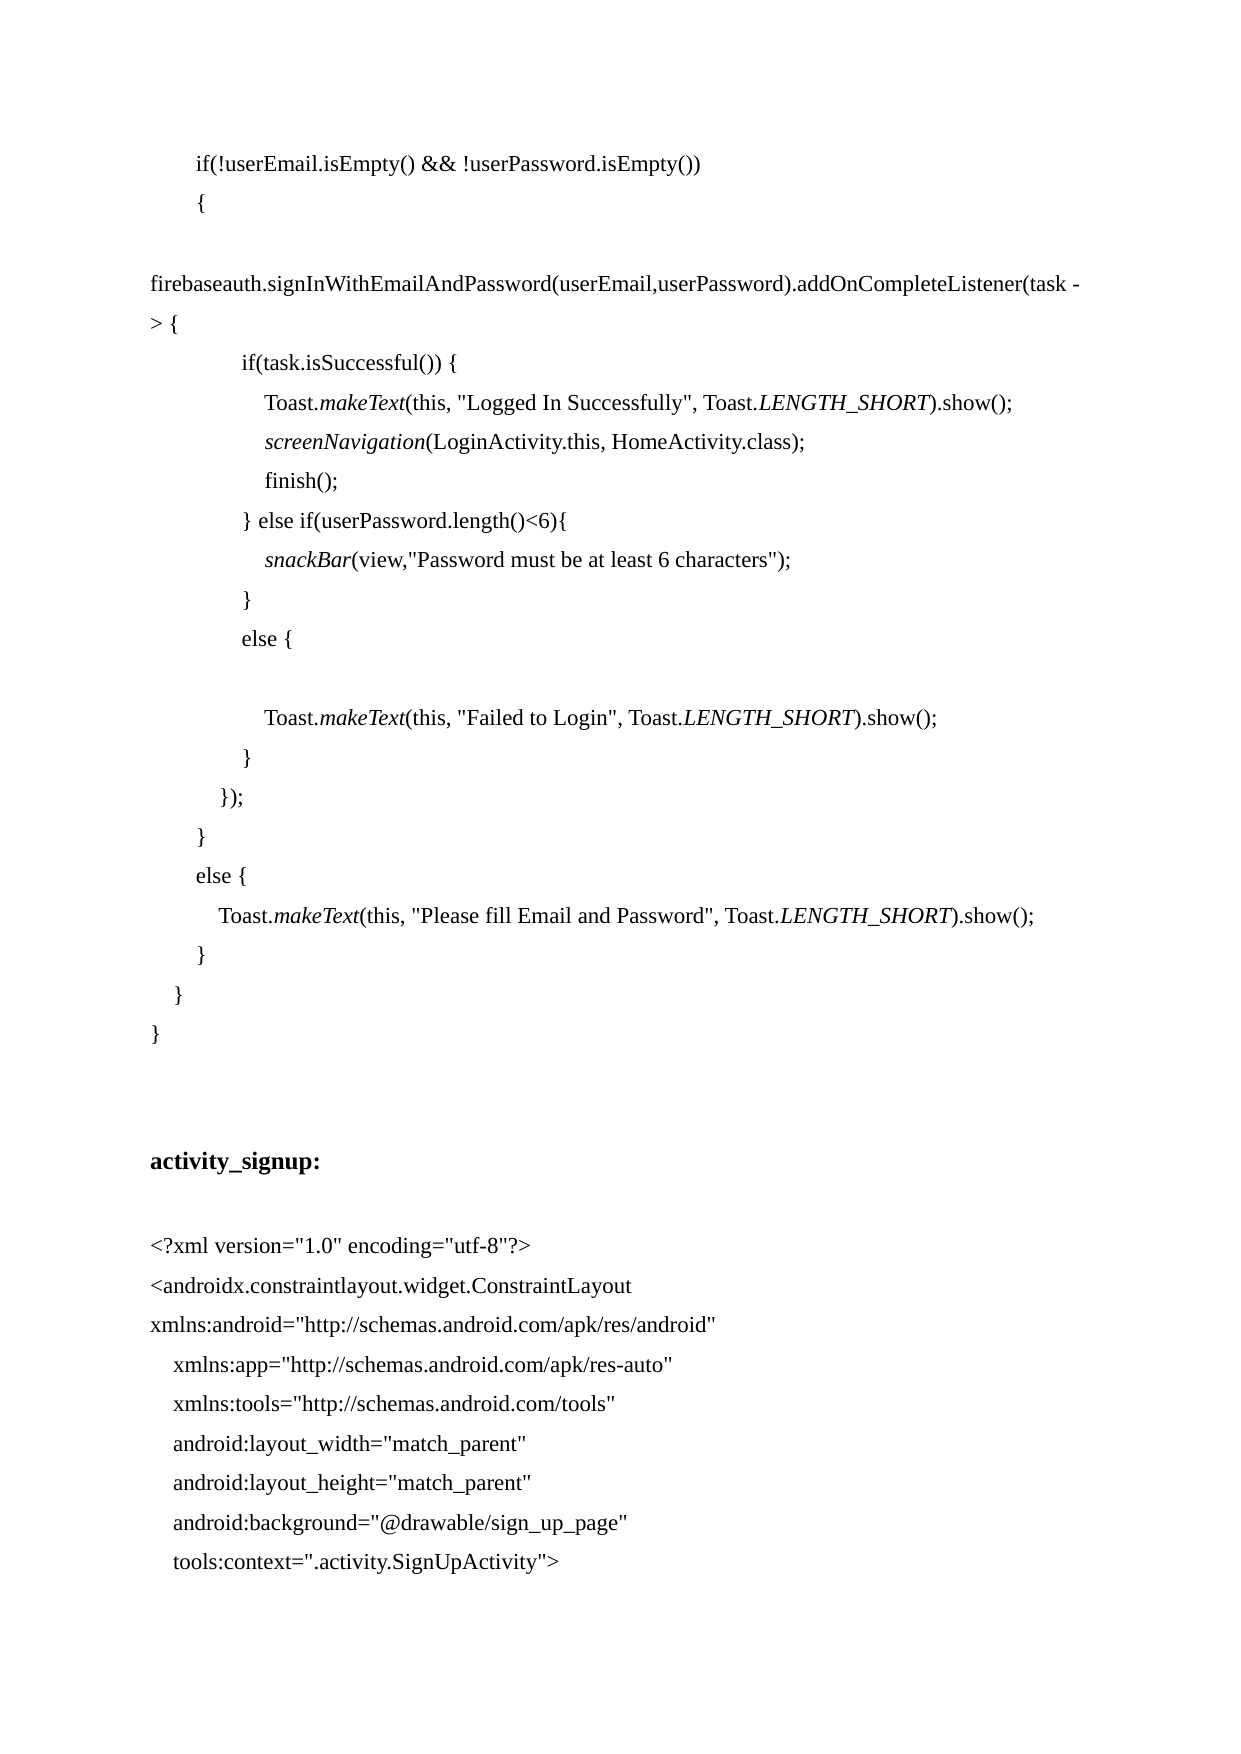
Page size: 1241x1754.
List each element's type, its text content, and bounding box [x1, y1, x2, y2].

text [150, 150, 1090, 1047]
text activity_signup: [150, 1146, 1090, 1175]
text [150, 1232, 1090, 1574]
